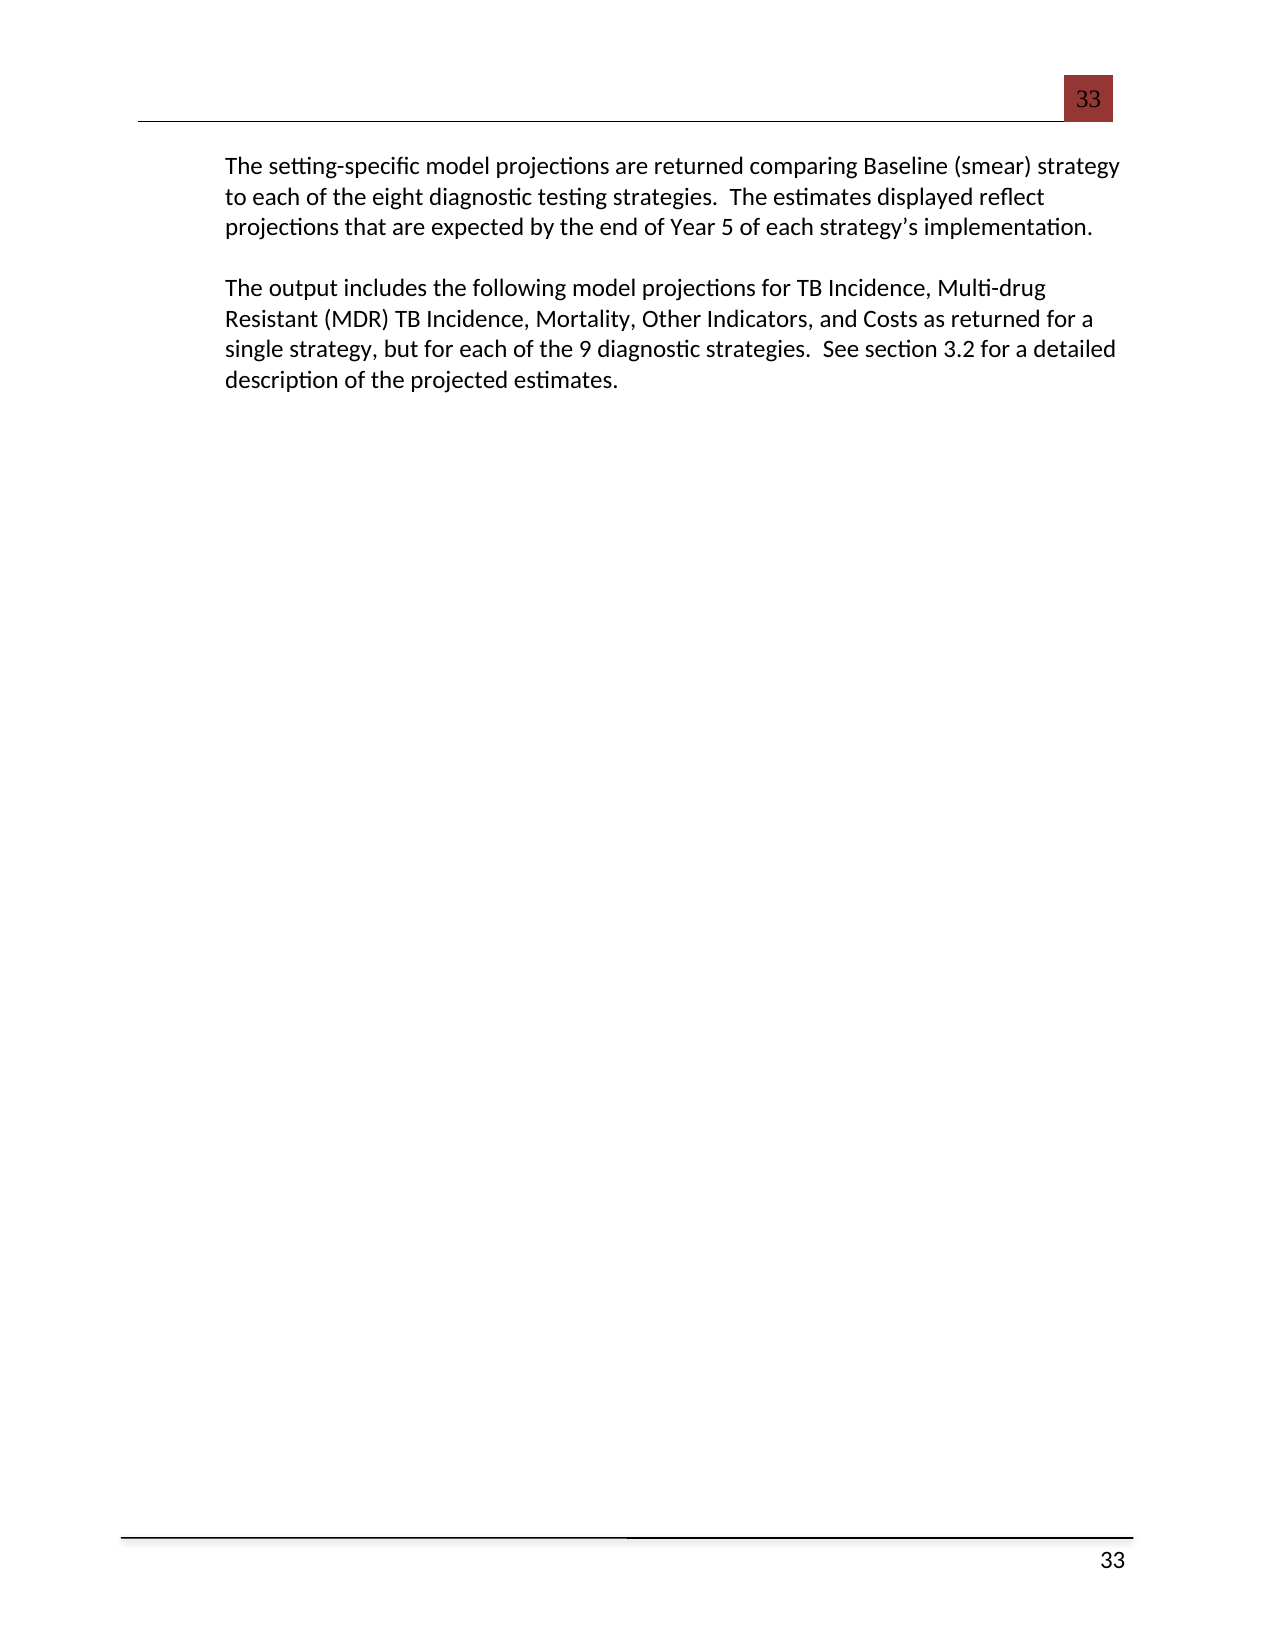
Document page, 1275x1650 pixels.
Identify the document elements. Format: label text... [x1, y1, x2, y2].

text The output includes the following model projections for TB Incidence, Multi-drug Resistant (MDR) TB Incidence, Mortality, Other Indicators, and Costs as returned for a single strategy, but for each of the 9 diagnostic strategies. See section 3.2 for a detailed description of the projected estimates. [225, 272, 1125, 394]
